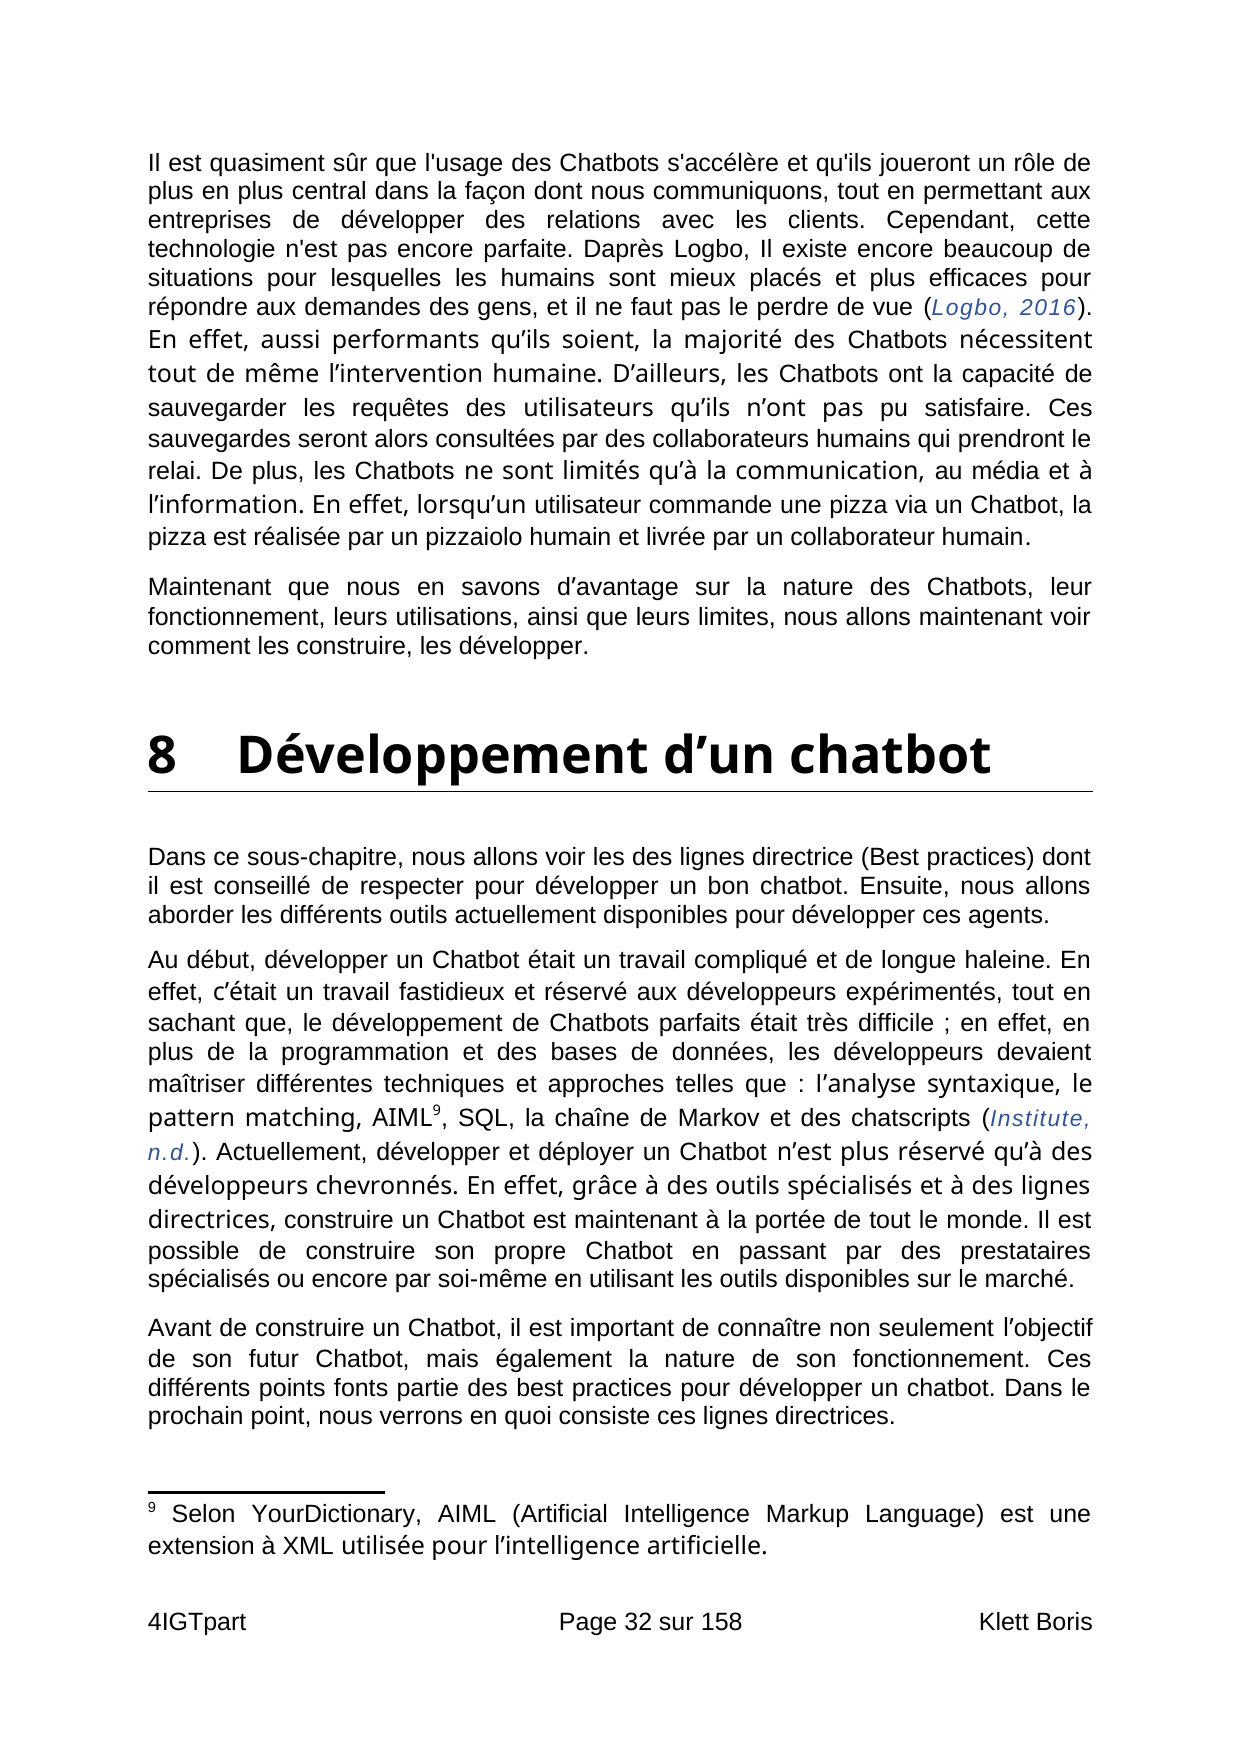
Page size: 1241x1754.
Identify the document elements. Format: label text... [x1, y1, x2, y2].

text Il est quasiment sûr que l'usage des Chatbots s'accélère et qu'ils joueront un rôle de plus en plus central dans la façon dont nous communiquons, tout en permettant aux entreprises de développer des relations avec les clients. Cependant, cette technologie n'est pas encore parfaite. Daprès Logbo, Il existe encore beaucoup de situations pour lesquelles les humains sont mieux placés et plus efficaces pour répondre aux demandes des gens, et il ne faut pas le perdre de vue (Logbo, 2016). En effet, aussi performants qu’ils soient, la majorité des Chatbots nécessitent tout de même l’intervention humaine. D’ailleurs, les Chatbots ont la capacité de sauvegarder les requêtes des utilisateurs qu’ils n’ont pas pu satisfaire. Ces sauvegardes seront alors consultées par des collaborateurs humains qui prendront le relai. De plus, les Chatbots ne sont limités qu’à la communication, au média et à l’information. En effet, lorsqu’un utilisateur commande une pizza via un Chatbot, la pizza est réalisée par un pizzaiolo humain et livrée par un collaborateur humain. [148, 148, 1093, 551]
text Dans ce sous-chapitre, nous allons voir les des lignes directrice (Best practices) dont il est conseillé de respecter pour développer un bon chatbot. Ensuite, nous allons aborder les différents outils actuellement disponibles pour développer ces agents. [148, 842, 1093, 928]
text Maintenant que nous en savons d’avantage sur la nature des Chatbots, leur fonctionnement, leurs utilisations, ainsi que leurs limites, nous allons maintenant voir comment les construire, les développer. [148, 568, 1093, 660]
text Développement d’un chatbot [148, 718, 1093, 791]
text Avant de construire un Chatbot, il est important de connaître non seulement l’objectif de son futur Chatbot, mais également la nature de son fonctionnement. Ces différents points fonts partie des best practices pour développer un chatbot. Dans le prochain point, nous verrons en quoi consiste ces lignes directrices. [148, 1310, 1093, 1430]
text Au début, développer un Chatbot était un travail compliqué et de longue haleine. En effet, c’était un travail fastidieux et réservé aux développeurs expérimentés, tout en sachant que, le développement de Chatbots parfaits était très difficile ; en effet, en plus de la programmation et des bases de données, les développeurs devaient maîtriser différentes techniques et approches telles que : l’analyse syntaxique, le pattern matching, AIML, SQL, la chaîne de Markov et des chatscripts (Institute, n.d.). Actuellement, développer et déployer un Chatbot n’est plus réservé qu’à des développeurs chevronnés. En effet, grâce à des outils spécialisés et à des lignes directrices, construire un Chatbot est maintenant à la portée de tout le monde. Il est possible de construire son propre Chatbot en passant par des prestataires spécialisés ou encore par soi-même en utilisant les outils disponibles sur le marché. [148, 945, 1093, 1293]
